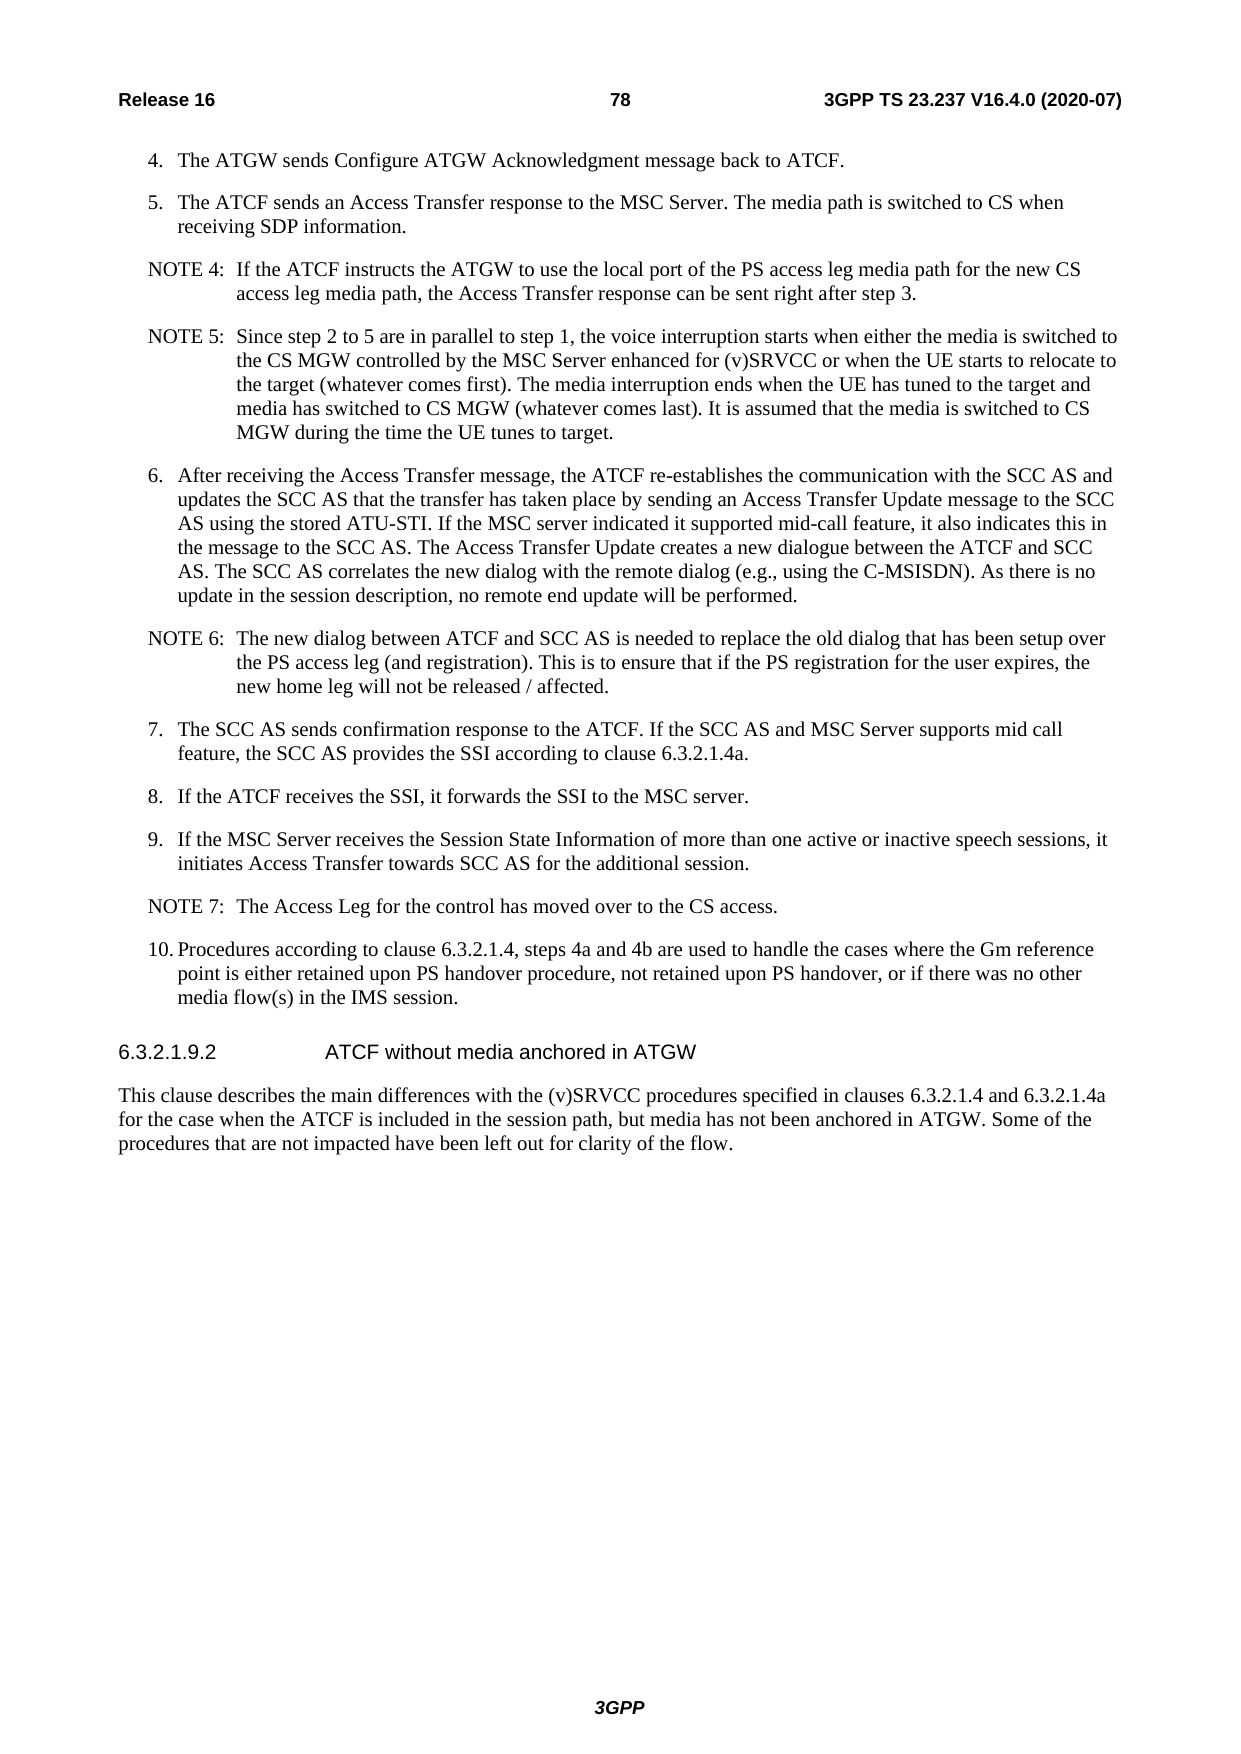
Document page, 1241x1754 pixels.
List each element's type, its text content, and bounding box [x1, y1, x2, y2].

text NOTE 4: If the ATCF instructs the ATGW to use the local port of the PS access leg media path for the new CS access leg media path, the Access Transfer response can be sent right after step 3. [148, 257, 1122, 305]
text This clause describes the main differences with the (v)SRVCC procedures specified in clauses 6.3.2.1.4 and 6.3.2.1.4a for the case when the ATCF is included in the session path, but media has not been anchored in ATGW. Some of the procedures that are not impacted have been left out for clarity of the flow. [118, 1083, 1122, 1155]
text 10. Procedures according to clause 6.3.2.1.4, steps 4a and 4b are used to handle the cases where the Gm reference point is either retained upon PS handover procedure, not retained upon PS handover, or if there was no other media flow(s) in the IMS session. [148, 937, 1122, 1009]
text NOTE 7: The Access Leg for the control has moved over to the CS access. [148, 894, 1122, 918]
text 8. If the ATCF receives the SSI, it forwards the SSI to the MSC server. [148, 784, 1122, 808]
text 6.3.2.1.9.2 ATCF without media anchored in ATGW [118, 1040, 1122, 1064]
text NOTE 5: Since step 2 to 5 are in parallel to step 1, the voice interruption starts when either the media is switched to the CS MGW controlled by the MSC Server enhanced for (v)SRVCC or when the UE starts to relocate to the target (whatever comes first). The media interruption ends when the UE has tuned to the target and media has switched to CS MGW (whatever comes last). It is assumed that the media is switched to CS MGW during the time the UE tunes to target. [148, 324, 1122, 444]
text NOTE 6: The new dialog between ATCF and SCC AS is needed to replace the old dialog that has been setup over the PS access leg (and registration). This is to ensure that if the PS registration for the user expires, the new home leg will not be released / affected. [148, 626, 1122, 698]
text 7. The SCC AS sends confirmation response to the ATCF. If the SCC AS and MSC Server supports mid call feature, the SCC AS provides the SSI according to clause 6.3.2.1.4a. [148, 717, 1122, 765]
text 9. If the MSC Server receives the Session State Information of more than one active or inactive speech sessions, it initiates Access Transfer towards SCC AS for the additional session. [148, 827, 1122, 875]
text 6. After receiving the Access Transfer message, the ATCF re-establishes the communication with the SCC AS and updates the SCC AS that the transfer has taken place by sending an Access Transfer Update message to the SCC AS using the stored ATU-STI. If the MSC server indicated it supported mid-call feature, it also indicates this in the message to the SCC AS. The Access Transfer Update creates a new dialogue between the ATCF and SCC AS. The SCC AS correlates the new dialog with the remote dialog (e.g., using the C-MSISDN). As there is no update in the session description, no remote end update will be performed. [148, 463, 1122, 607]
text 4. The ATGW sends Configure ATGW Acknowledgment message back to ATCF. [148, 147, 1122, 172]
text 5. The ATCF sends an Access Transfer response to the MSC Server. The media path is switched to CS when receiving SDP information. [148, 190, 1122, 238]
